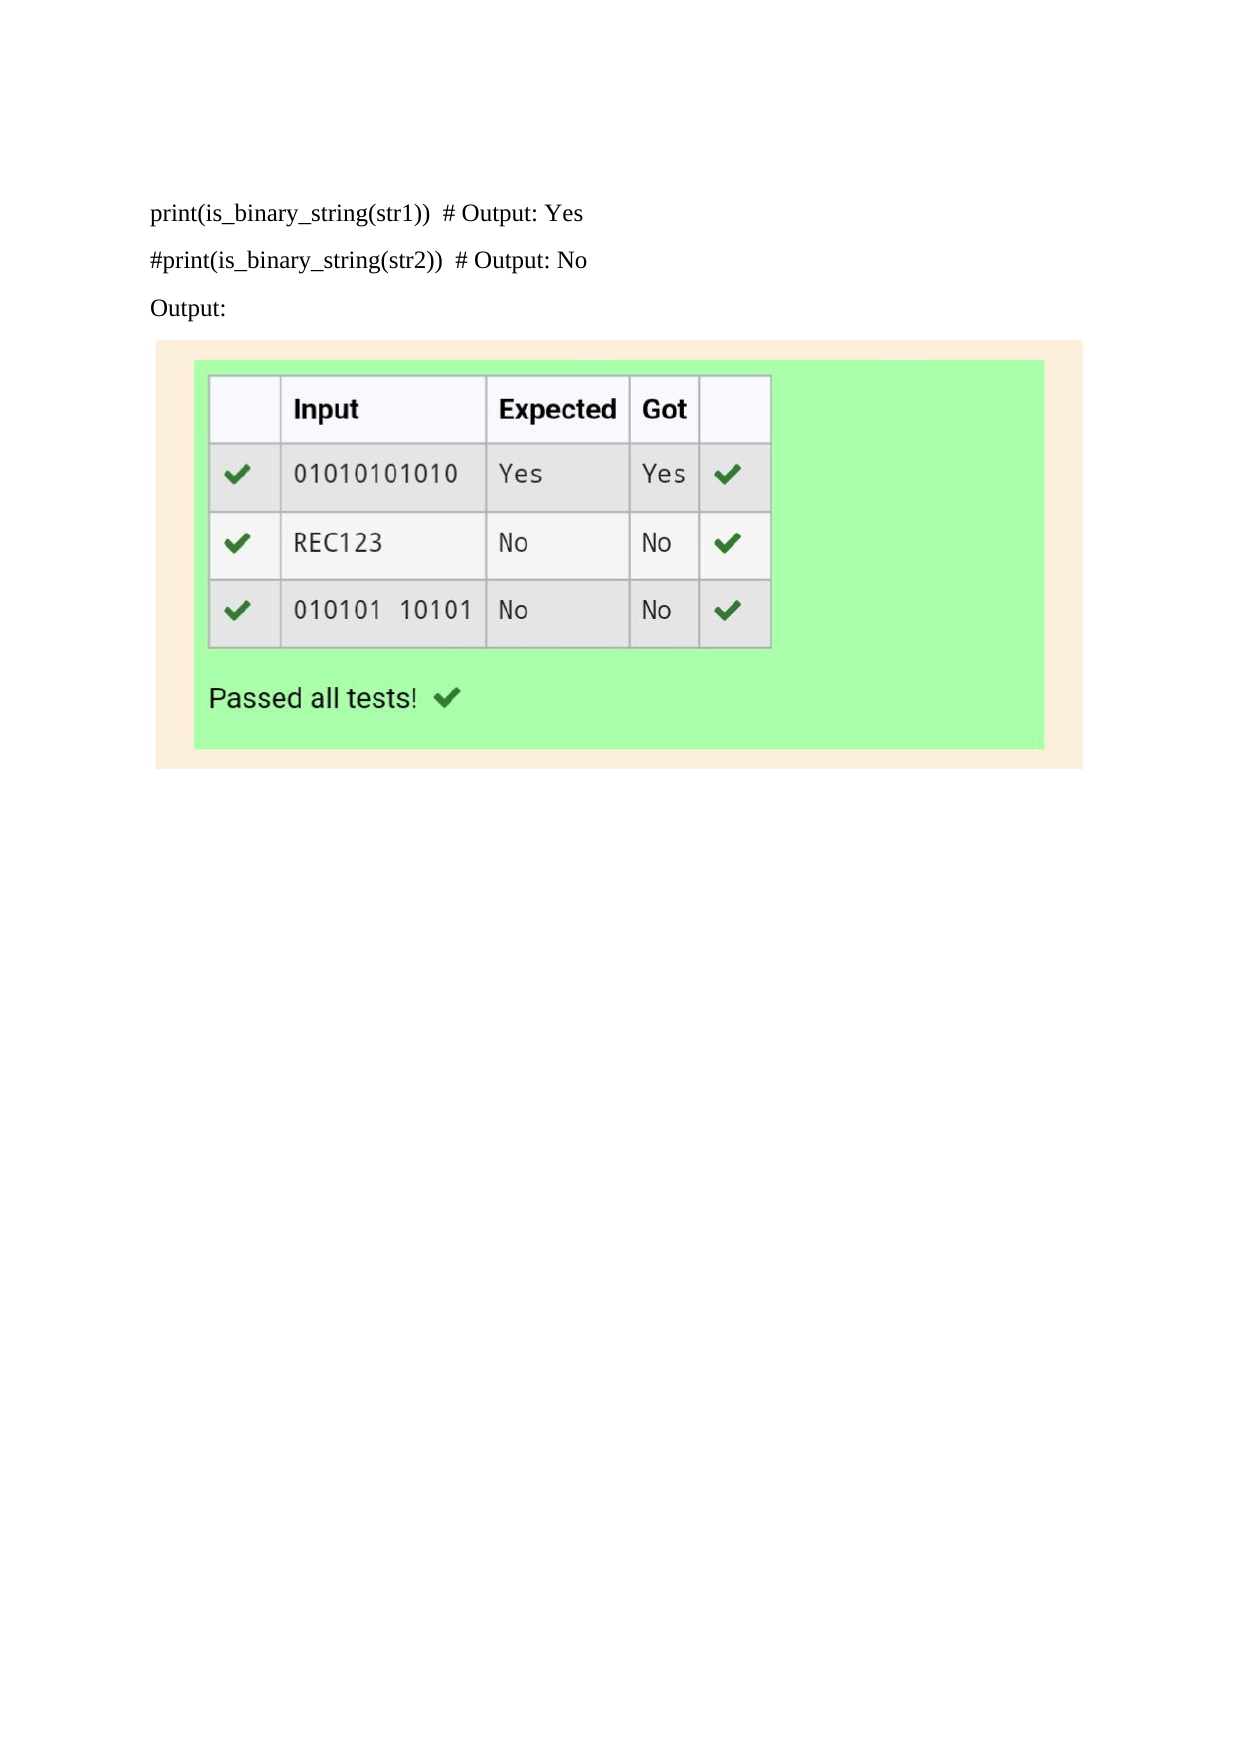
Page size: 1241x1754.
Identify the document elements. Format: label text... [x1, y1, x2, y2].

text #print(is_binary_string(str2)) # Output: No [150, 245, 1090, 274]
text Output: [150, 293, 1090, 322]
picture [150, 340, 1090, 769]
text print(is_binary_string(str1)) # Output: Yes [150, 198, 1090, 226]
